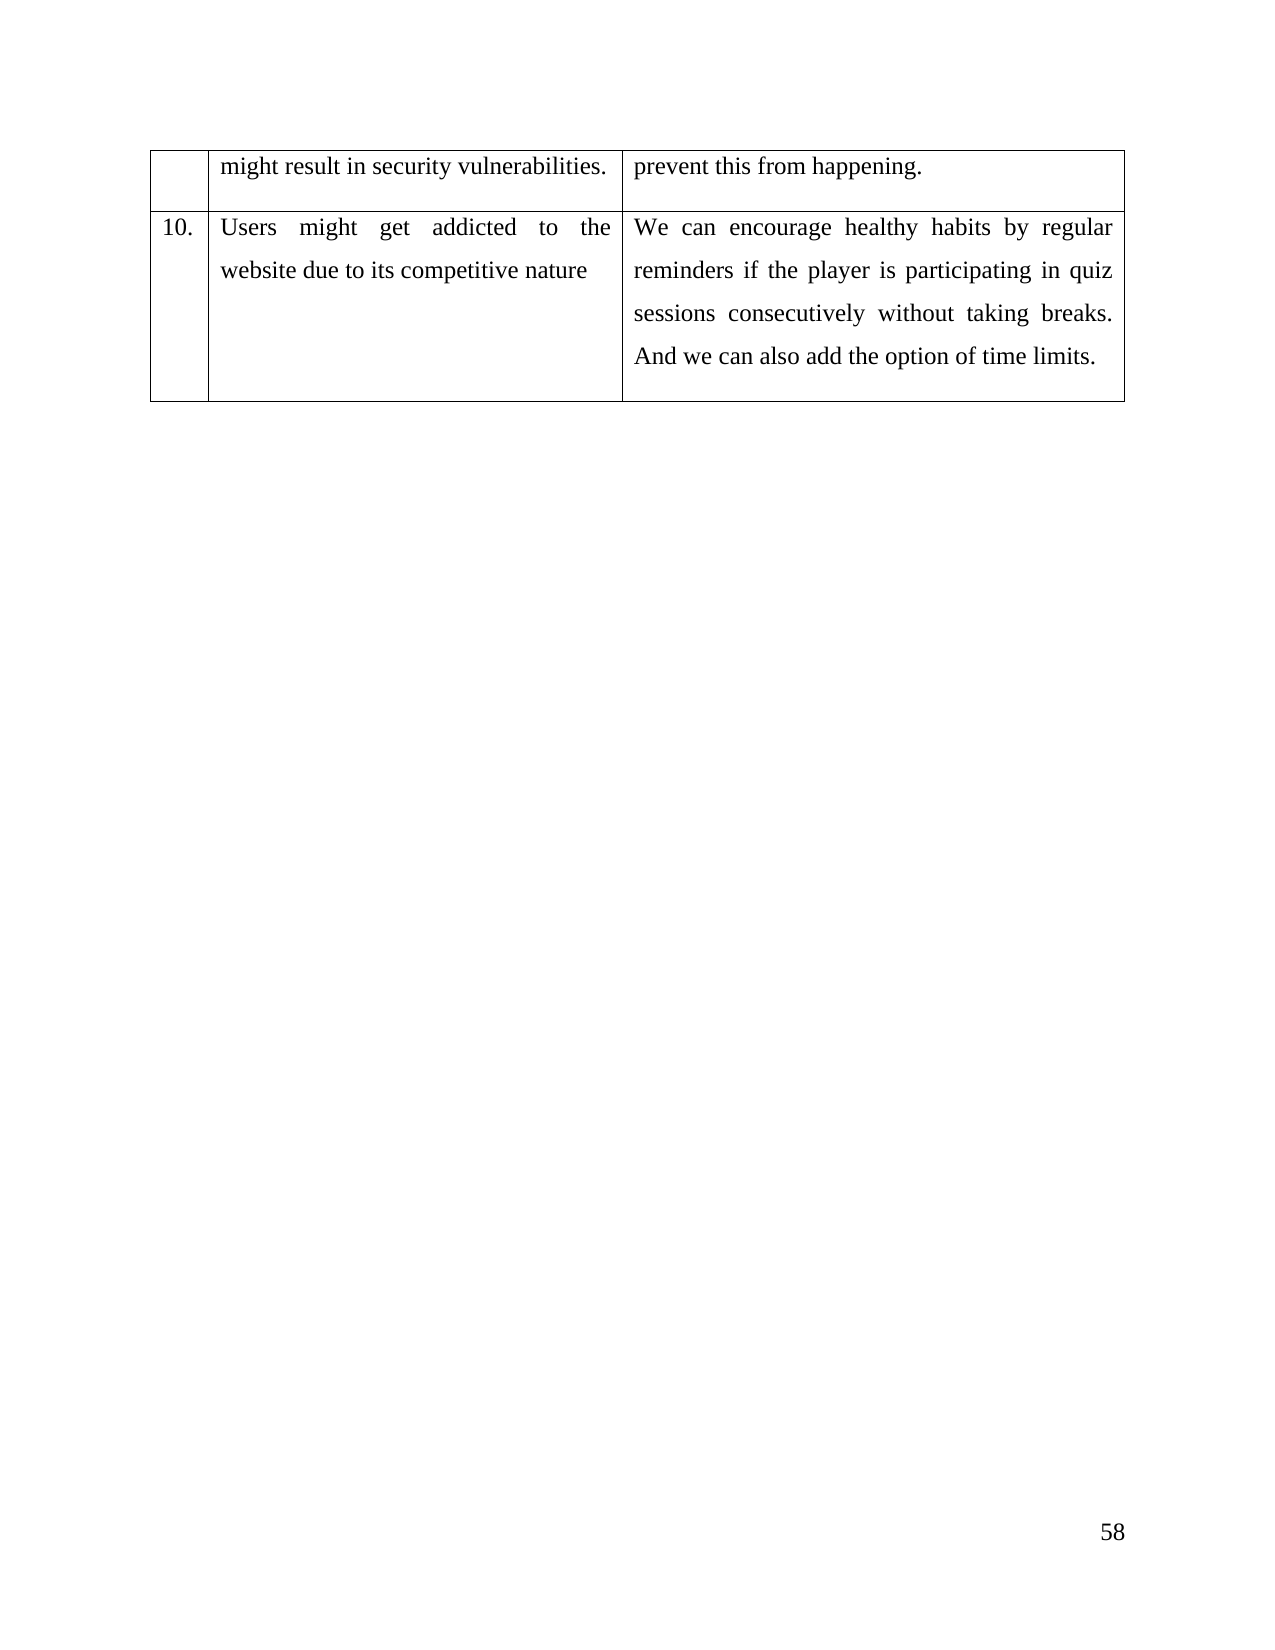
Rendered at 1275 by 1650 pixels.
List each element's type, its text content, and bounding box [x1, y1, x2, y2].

table_cell 9. [151, 151, 208, 211]
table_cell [623, 151, 1124, 211]
table_cell 10. [151, 212, 208, 401]
table_cell Users might get addicted to the website due to its competitive nature [209, 212, 622, 401]
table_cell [209, 151, 622, 211]
table_cell We can encourage healthy habits by regular reminders if the player is participating in quiz sessions consecutively without taking breaks. And we can also add the option of time limits. [623, 212, 1124, 401]
